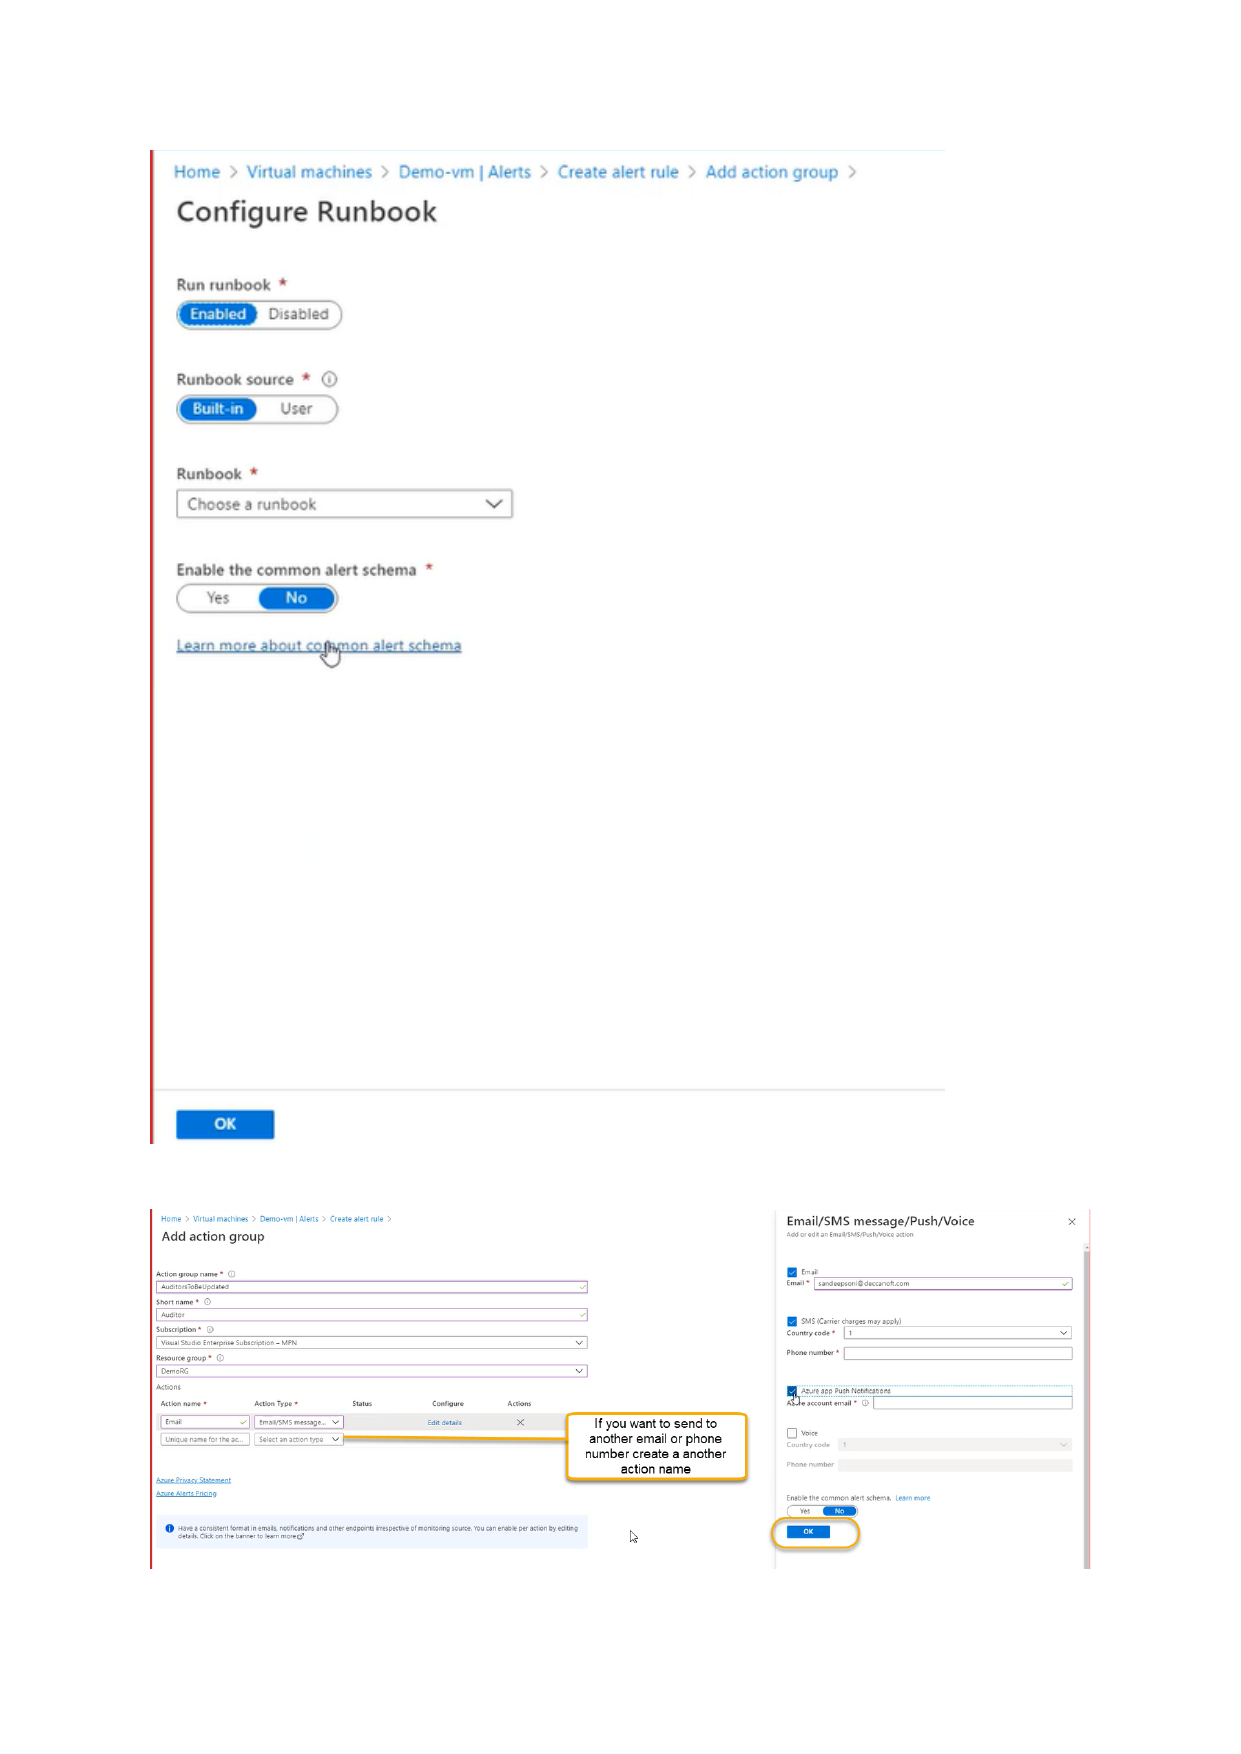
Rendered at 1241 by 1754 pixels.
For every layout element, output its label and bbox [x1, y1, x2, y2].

picture [150, 150, 946, 1144]
picture [150, 1209, 1091, 1569]
